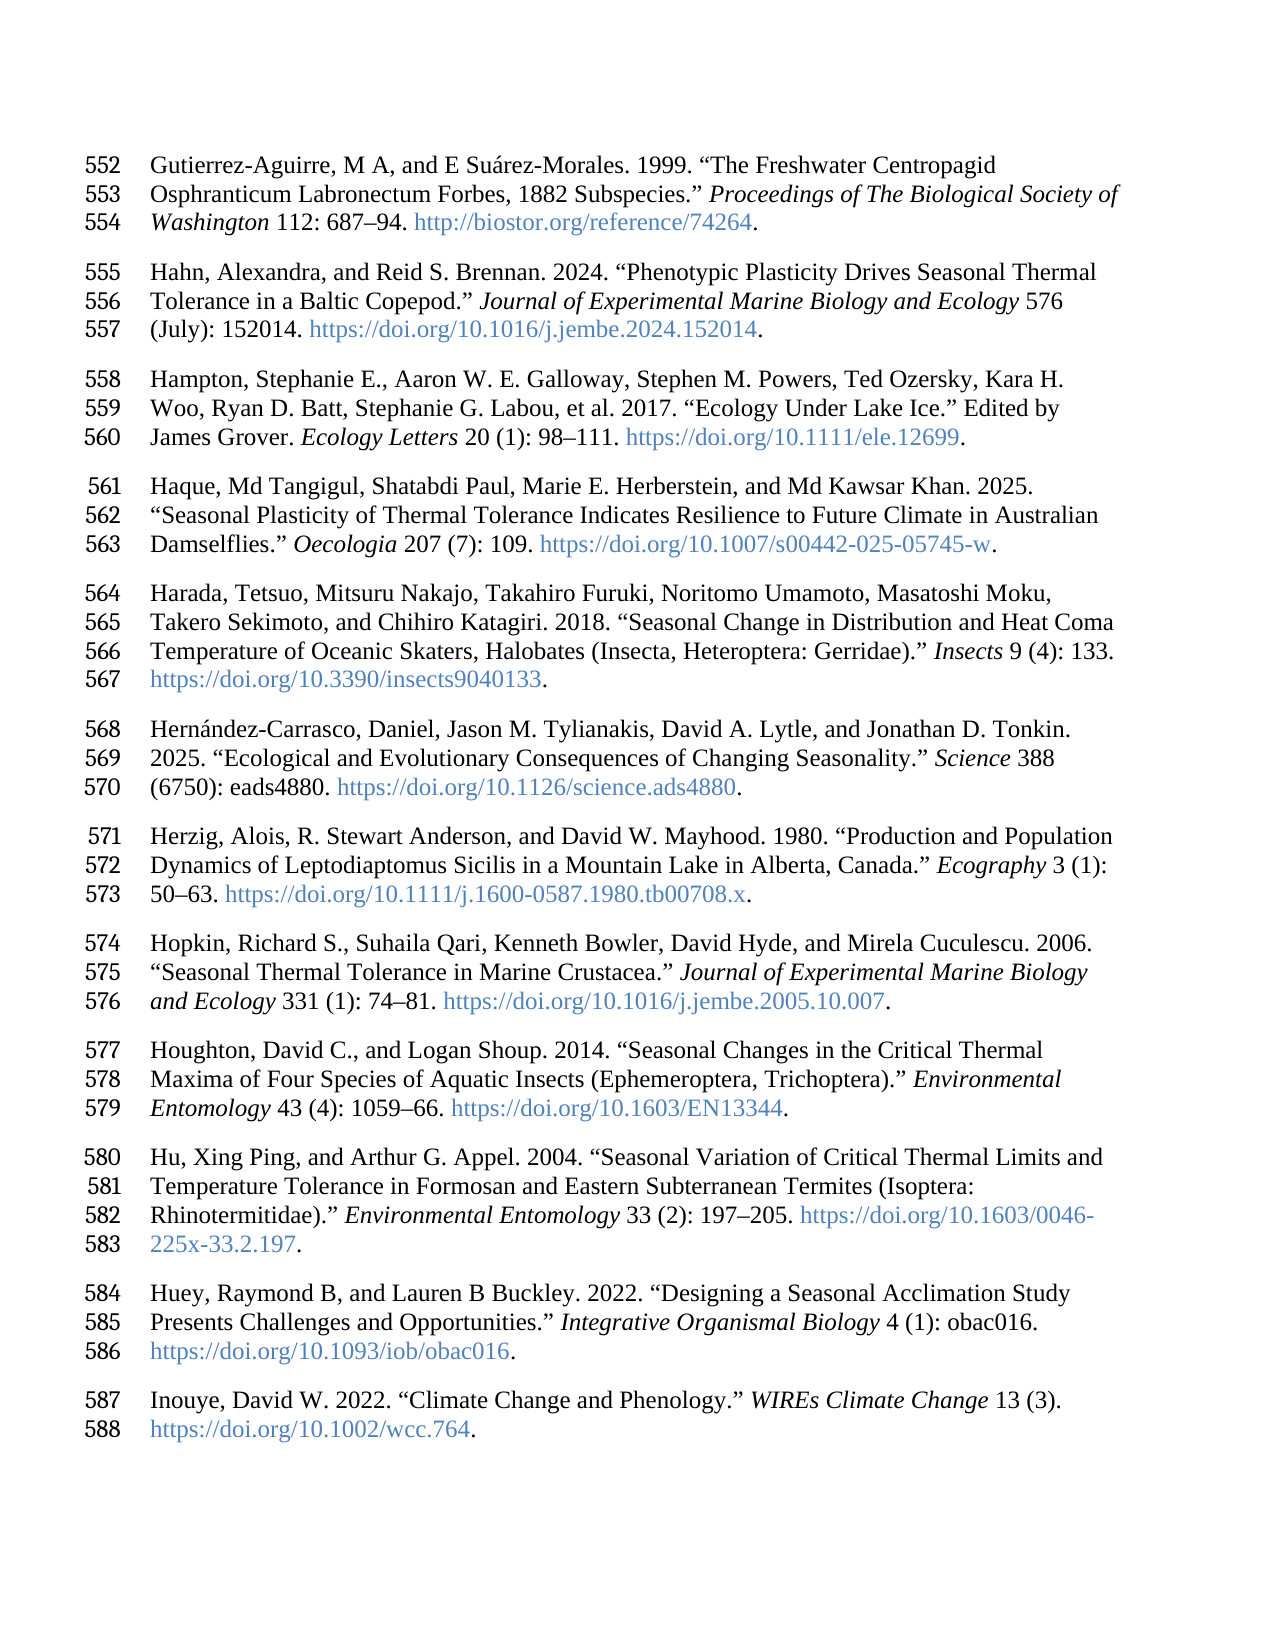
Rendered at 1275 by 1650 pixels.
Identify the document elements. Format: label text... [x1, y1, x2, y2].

text Gutierrez-Aguirre, M A, and E Suárez-Morales. 1999. “The Freshwater Centropagid Osphranticum Labronectum Forbes, 1882 Subspecies.” Proceedings of The Biological Society of Washington 112: 687–94. http://biostor.org/reference/74264. [150, 150, 1125, 236]
text Huey, Raymond B, and Lauren B Buckley. 2022. “Designing a Seasonal Acclimation Study Presents Challenges and Opportunities.” Integrative Organismal Biology 4 (1): obac016. https://doi.org/10.1093/iob/obac016. [150, 1278, 1125, 1364]
text Hernández-Carrasco, Daniel, Jason M. Tylianakis, David A. Lytle, and Jonathan D. Tonkin. 2025. “Ecological and Evolutionary Consequences of Changing Seasonality.” Science 388 (6750): eads4880. https://doi.org/10.1126/science.ads4880. [150, 714, 1125, 800]
text Hampton, Stephanie E., Aaron W. E. Galloway, Stephen M. Powers, Ted Ozersky, Kara H. Woo, Ryan D. Batt, Stephanie G. Labou, et al. 2017. “Ecology Under Lake Ice.” Edited by James Grover. Ecology Letters 20 (1): 98–111. https://doi.org/10.1111/ele.12699. [150, 364, 1125, 450]
text Haque, Md Tangigul, Shatabdi Paul, Marie E. Herberstein, and Md Kawsar Khan. 2025. “Seasonal Plasticity of Thermal Tolerance Indicates Resilience to Future Climate in Australian Damselflies.” Oecologia 207 (7): 109. https://doi.org/10.1007/s00442-025-05745-w. [150, 471, 1125, 557]
text Harada, Tetsuo, Mitsuru Nakajo, Takahiro Furuki, Noritomo Umamoto, Masatoshi Moku, Takero Sekimoto, and Chihiro Katagiri. 2018. “Seasonal Change in Distribution and Heat Coma Temperature of Oceanic Skaters, Halobates (Insecta, Heteroptera: Gerridae).” Insects 9 (4): 133. https://doi.org/10.3390/insects9040133. [150, 578, 1125, 693]
text Hopkin, Richard S., Suhaila Qari, Kenneth Bowler, David Hyde, and Mirela Cuculescu. 2006. “Seasonal Thermal Tolerance in Marine Crustacea.” Journal of Experimental Marine Biology and Ecology 331 (1): 74–81. https://doi.org/10.1016/j.jembe.2005.10.007. [150, 928, 1125, 1014]
text Hu, Xing Ping, and Arthur G. Appel. 2004. “Seasonal Variation of Critical Thermal Limits and Temperature Tolerance in Formosan and Eastern Subterranean Termites (Isoptera: Rhinotermitidae).” Environmental Entomology 33 (2): 197–205. https://doi.org/10.1603/0046-225x-33.2.197. [150, 1142, 1125, 1257]
text Houghton, David C., and Logan Shoup. 2014. “Seasonal Changes in the Critical Thermal Maxima of Four Species of Aquatic Insects (Ephemeroptera, Trichoptera).” Environmental Entomology 43 (4): 1059–66. https://doi.org/10.1603/EN13344. [150, 1035, 1125, 1122]
text Inouye, David W. 2022. “Climate Change and Phenology.” WIREs Climate Change 13 (3). https://doi.org/10.1002/wcc.764. [150, 1385, 1125, 1443]
text Hahn, Alexandra, and Reid S. Brennan. 2024. “Phenotypic Plasticity Drives Seasonal Thermal Tolerance in a Baltic Copepod.” Journal of Experimental Marine Biology and Ecology 576 (July): 152014. https://doi.org/10.1016/j.jembe.2024.152014. [150, 257, 1125, 343]
text Herzig, Alois, R. Stewart Anderson, and David W. Mayhood. 1980. “Production and Population Dynamics of Leptodiaptomus Sicilis in a Mountain Lake in Alberta, Canada.” Ecography 3 (1): 50–63. https://doi.org/10.1111/j.1600-0587.1980.tb00708.x. [150, 821, 1125, 907]
